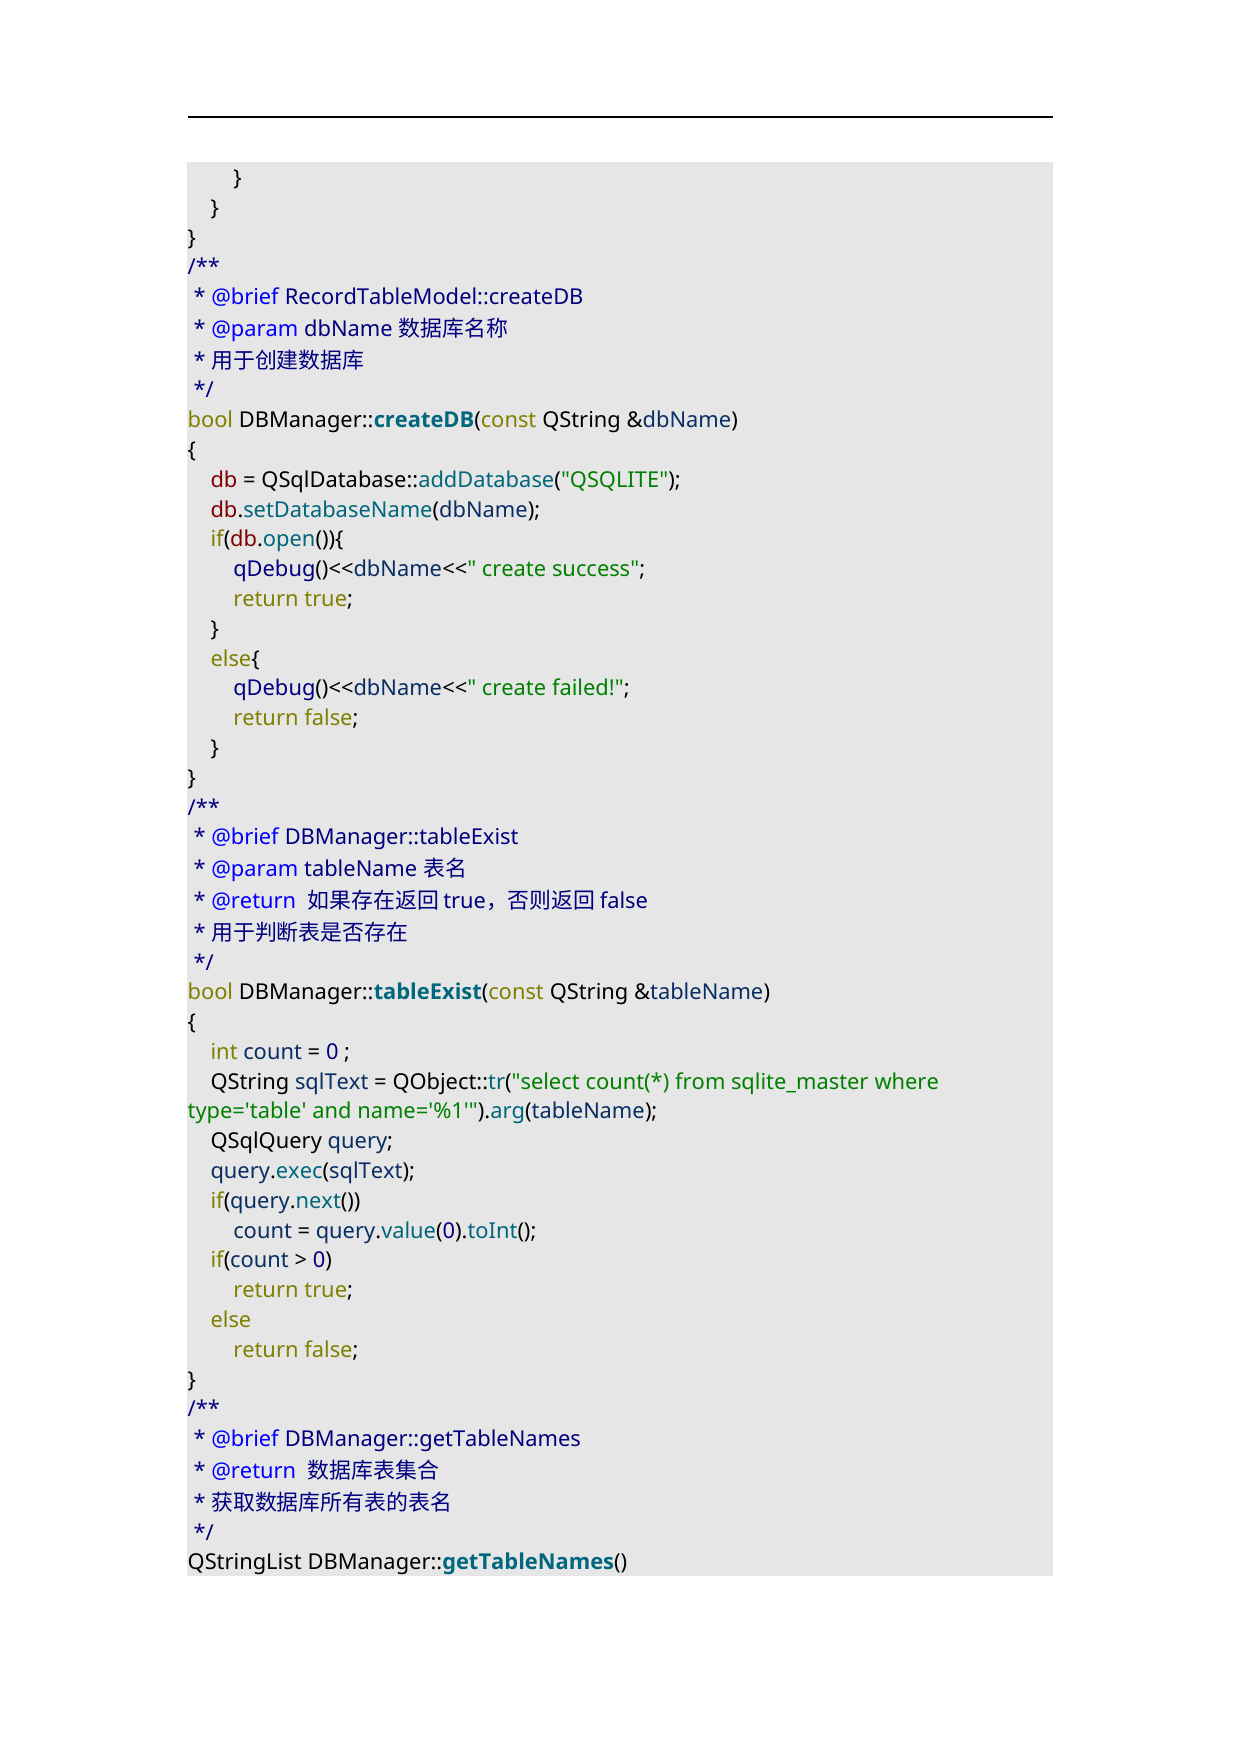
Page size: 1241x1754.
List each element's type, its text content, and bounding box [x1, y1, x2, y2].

text { [187, 434, 1053, 464]
text */ [187, 946, 1053, 976]
text return true; [187, 583, 1053, 613]
text } [187, 762, 1053, 792]
text } [187, 613, 1053, 643]
text db.setDatabaseName(dbName); [187, 494, 1053, 523]
text * @param tableName 表名 [187, 851, 1053, 883]
text */ [187, 374, 1053, 404]
text /** [187, 251, 1053, 281]
text return false; [187, 702, 1053, 732]
text QString sqlText = QObject::tr("select count(*) from sqlite_master where type='table' and name='%1'").arg(tableName); [187, 1066, 1053, 1125]
text * @return 如果存在返回true，否则返回false [187, 883, 1053, 915]
text } [187, 732, 1053, 762]
text bool DBManager::createDB(const QString &dbName) [187, 404, 1053, 434]
text * @param dbName 数据库名称 [187, 311, 1053, 343]
text } [187, 222, 1053, 251]
text * @brief DBManager::getTableNames [187, 1423, 1053, 1453]
text return true; [187, 1274, 1053, 1304]
text qDebug()<<dbName<<" create success"; [187, 553, 1053, 583]
text else{ [187, 643, 1053, 672]
text { [187, 1006, 1053, 1036]
text * @return 数据库表集合 [187, 1453, 1053, 1485]
text db = QSqlDatabase::addDatabase("QSQLITE"); [187, 464, 1053, 494]
text if(db.open()){ [187, 523, 1053, 553]
text * 用于创建数据库 [187, 343, 1053, 374]
text if(count > 0) [187, 1244, 1053, 1274]
text int count = 0 ; [187, 1036, 1053, 1066]
text qDebug()<<dbName<<" create failed!"; [187, 672, 1053, 702]
text bool DBManager::tableExist(const QString &tableName) [187, 976, 1053, 1006]
text QSqlQuery query; [187, 1125, 1053, 1155]
text } [187, 1363, 1053, 1393]
text /** [187, 792, 1053, 821]
text /** [187, 1393, 1053, 1423]
text } [187, 192, 1053, 222]
text * @brief RecordTableModel::createDB [187, 281, 1053, 311]
text if(query.next()) [187, 1185, 1053, 1214]
text } [187, 162, 1053, 192]
text * 获取数据库所有表的表名 [187, 1485, 1053, 1516]
text count = query.value(0).toInt(); [187, 1214, 1053, 1244]
text * @brief DBManager::tableExist [187, 821, 1053, 851]
text QStringList DBManager::getTableNames() [187, 1546, 1053, 1576]
text return false; [187, 1334, 1053, 1363]
text query.exec(sqlText); [187, 1155, 1053, 1185]
text * 用于判断表是否存在 [187, 915, 1053, 946]
text */ [187, 1516, 1053, 1546]
text else [187, 1304, 1053, 1334]
